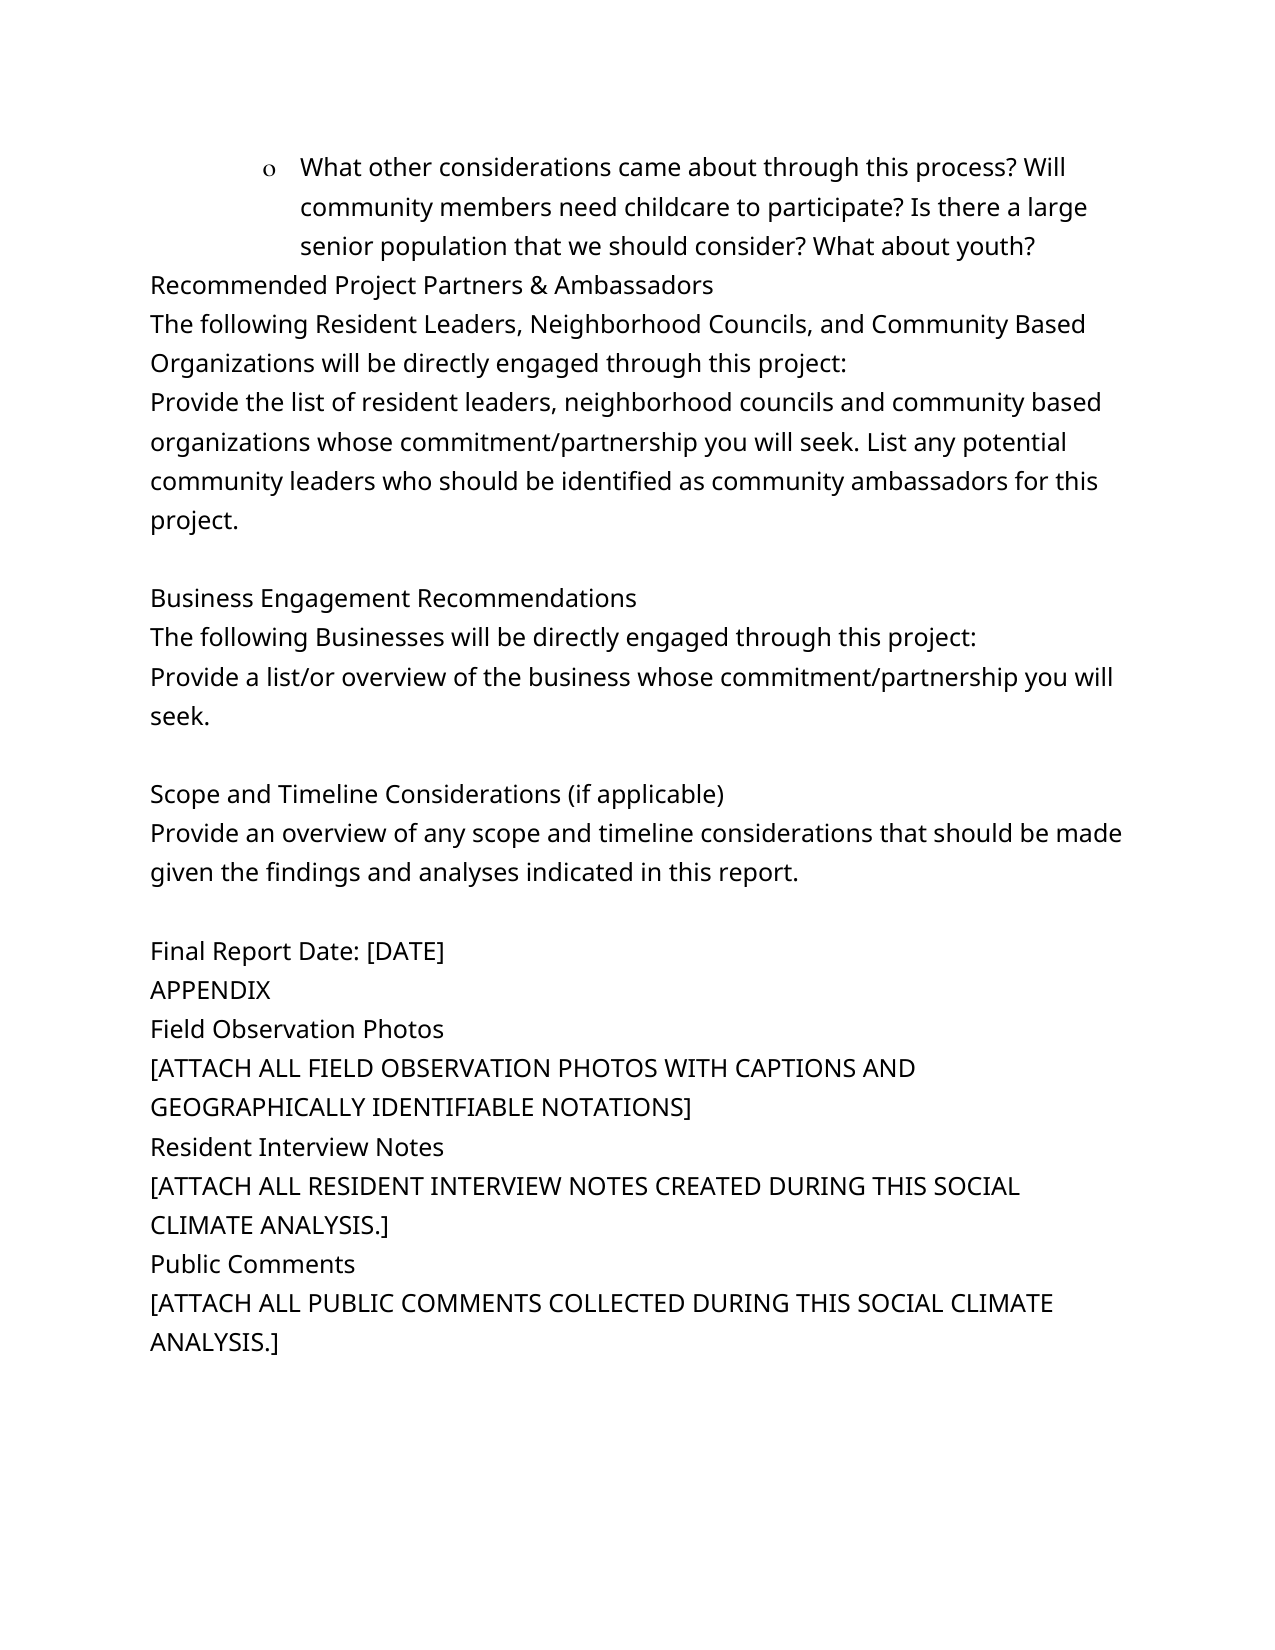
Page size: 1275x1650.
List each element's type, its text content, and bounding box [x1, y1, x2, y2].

text Scope and Timeline Considerations (if applicable) [150, 777, 1125, 811]
text Provide the list of resident leaders, neighborhood councils and community based organizations whose commitment/partnership you will seek. List any potential community leaders who should be identified as community ambassadors for this project. [150, 385, 1125, 537]
text The following Resident Leaders, Neighborhood Councils, and Community Based Organizations will be directly engaged through this project: [150, 307, 1125, 380]
text Business Engagement Recommendations [150, 581, 1125, 615]
text Recommended Project Partners & Ambassadors [150, 267, 1125, 302]
text Provide an overview of any scope and timeline considerations that should be made given the findings and analyses indicated in this report. [150, 816, 1125, 889]
text The following Businesses will be directly engaged through this project: [150, 620, 1125, 654]
text Resident Interview Notes [150, 1129, 1125, 1163]
text Public Comments [150, 1247, 1125, 1281]
text Final Report Date: [DATE] [150, 933, 1125, 967]
text [ATTACH ALL FIELD OBSERVATION PHOTOS WITH CAPTIONS AND GEOGRAPHICALLY IDENTIFIABLE NOTATIONS] [150, 1051, 1125, 1124]
list What other considerations came about through this process? Will community members need childcare to participate? Is there a large senior population that we should consider? What about youth? [262, 150, 1125, 262]
text Provide a list/or overview of the business whose commitment/partnership you will seek. [150, 659, 1125, 732]
text [ATTACH ALL PUBLIC COMMENTS COLLECTED DURING THIS SOCIAL CLIMATE ANALYSIS.] [150, 1286, 1125, 1359]
text Field Observation Photos [150, 1012, 1125, 1046]
text [ATTACH ALL RESIDENT INTERVIEW NOTES CREATED DURING THIS SOCIAL CLIMATE ANALYSIS.] [150, 1168, 1125, 1242]
text APPENDIX [150, 972, 1125, 1007]
